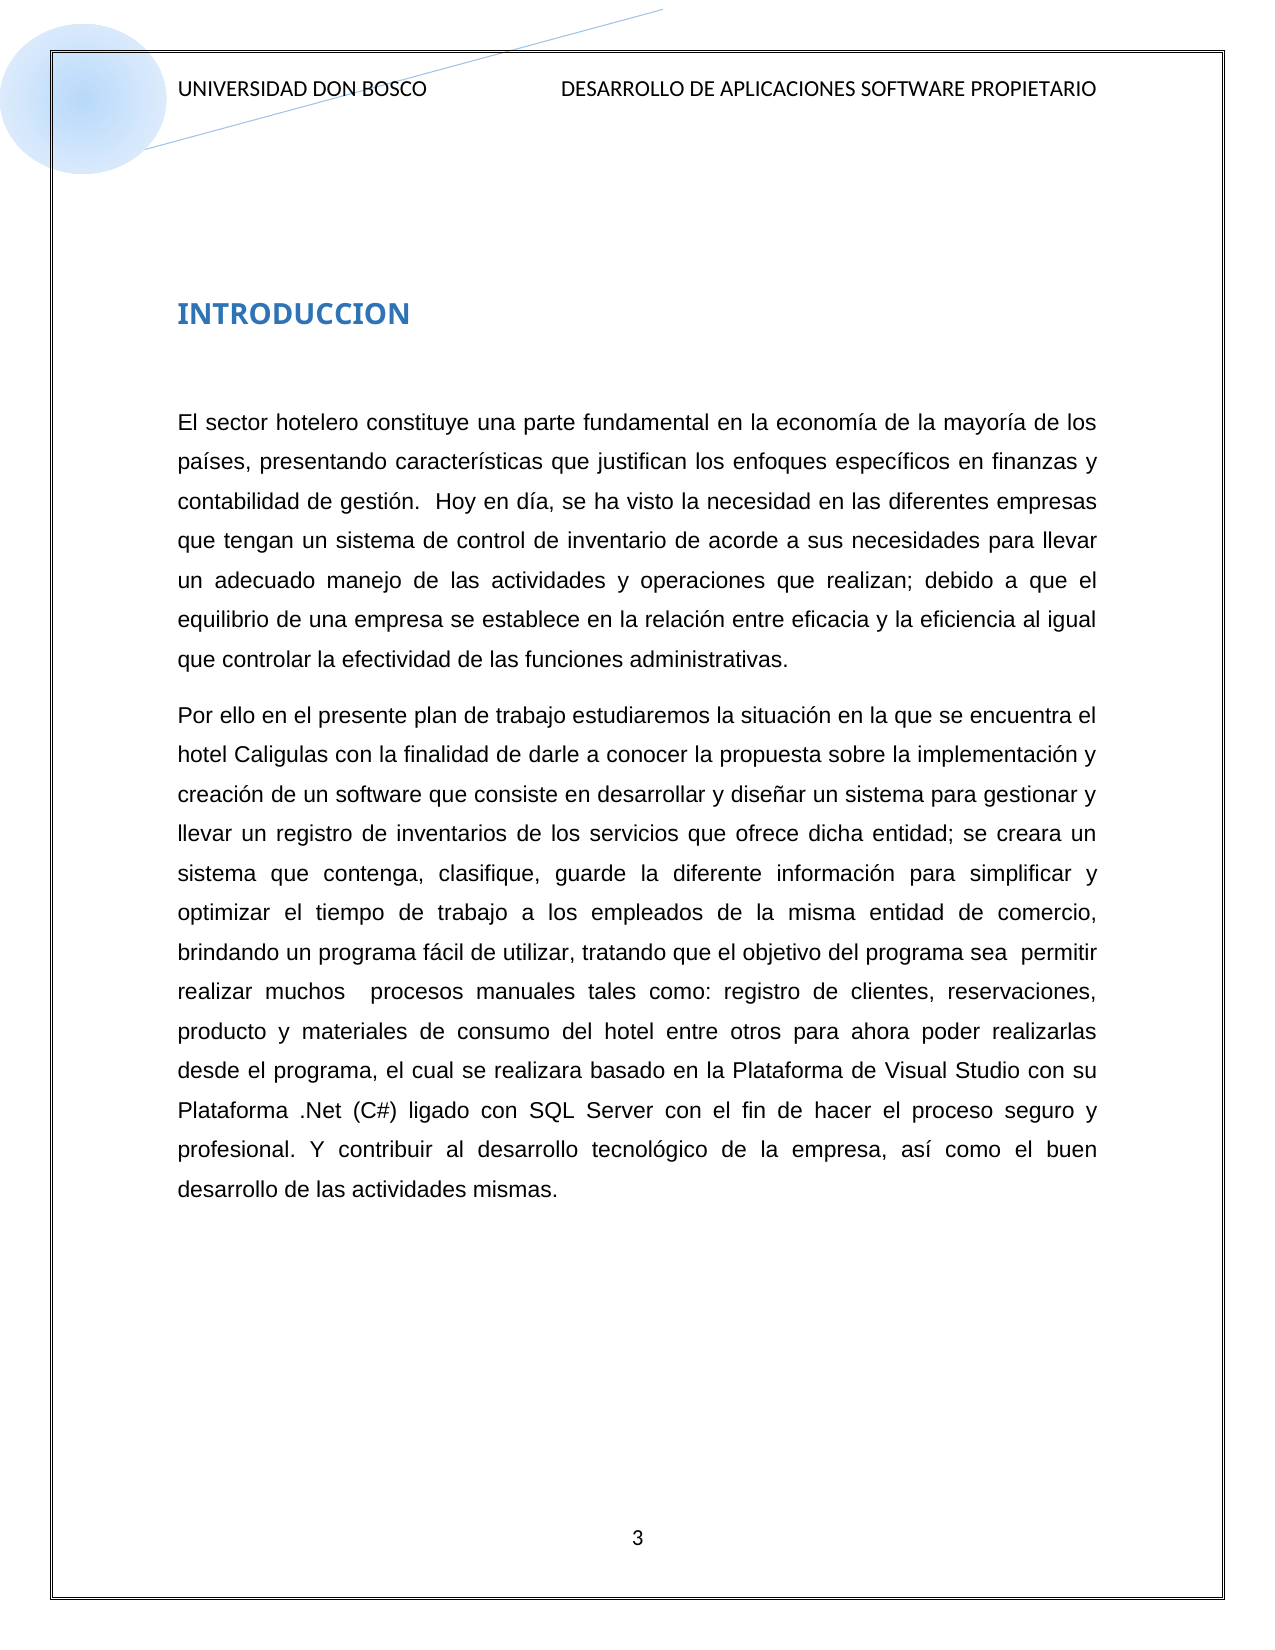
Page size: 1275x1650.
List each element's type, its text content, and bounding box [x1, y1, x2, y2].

text Por ello en el presente plan de trabajo estudiaremos la situación en la que se encuentra el hotel Caligulas con la finalidad de darle a conocer la propuesta sobre la implementación y creación de un software que consiste en desarrollar y diseñar un sistema para gestionar y llevar un registro de inventarios de los servicios que ofrece dicha entidad; se creara un sistema que contenga, clasifique, guarde la diferente información para simplificar y optimizar el tiempo de trabajo a los empleados de la misma entidad de comercio, brindando un programa fácil de utilizar, tratando que el objetivo del programa sea permitir realizar muchos procesos manuales tales como: registro de clientes, reservaciones, producto y materiales de consumo del hotel entre otros para ahora poder realizarlas desde el programa, el cual se realizara basado en la Plataforma de Visual Studio con su Plataforma .Net (C#) ligado con SQL Server con el fin de hacer el proceso seguro y profesional. Y contribuir al desarrollo tecnológico de la empresa, así como el buen desarrollo de las actividades mismas. [177, 702, 1098, 1202]
text El sector hotelero constituye una parte fundamental en la economía de la mayoría de los países, presentando características que justifican los enfoques específicos en finanzas y contabilidad de gestión. Hoy en día, se ha visto la necesidad en las diferentes empresas que tengan un sistema de control de inventario de acorde a sus necesidades para llevar un adecuado manejo de las actividades y operaciones que realizan; debido a que el equilibrio de una empresa se establece en la relación entre eficacia y la eficiencia al igual que controlar la efectividad de las funciones administrativas. [177, 409, 1098, 672]
subtitle INTRODUCCION [177, 293, 1098, 333]
